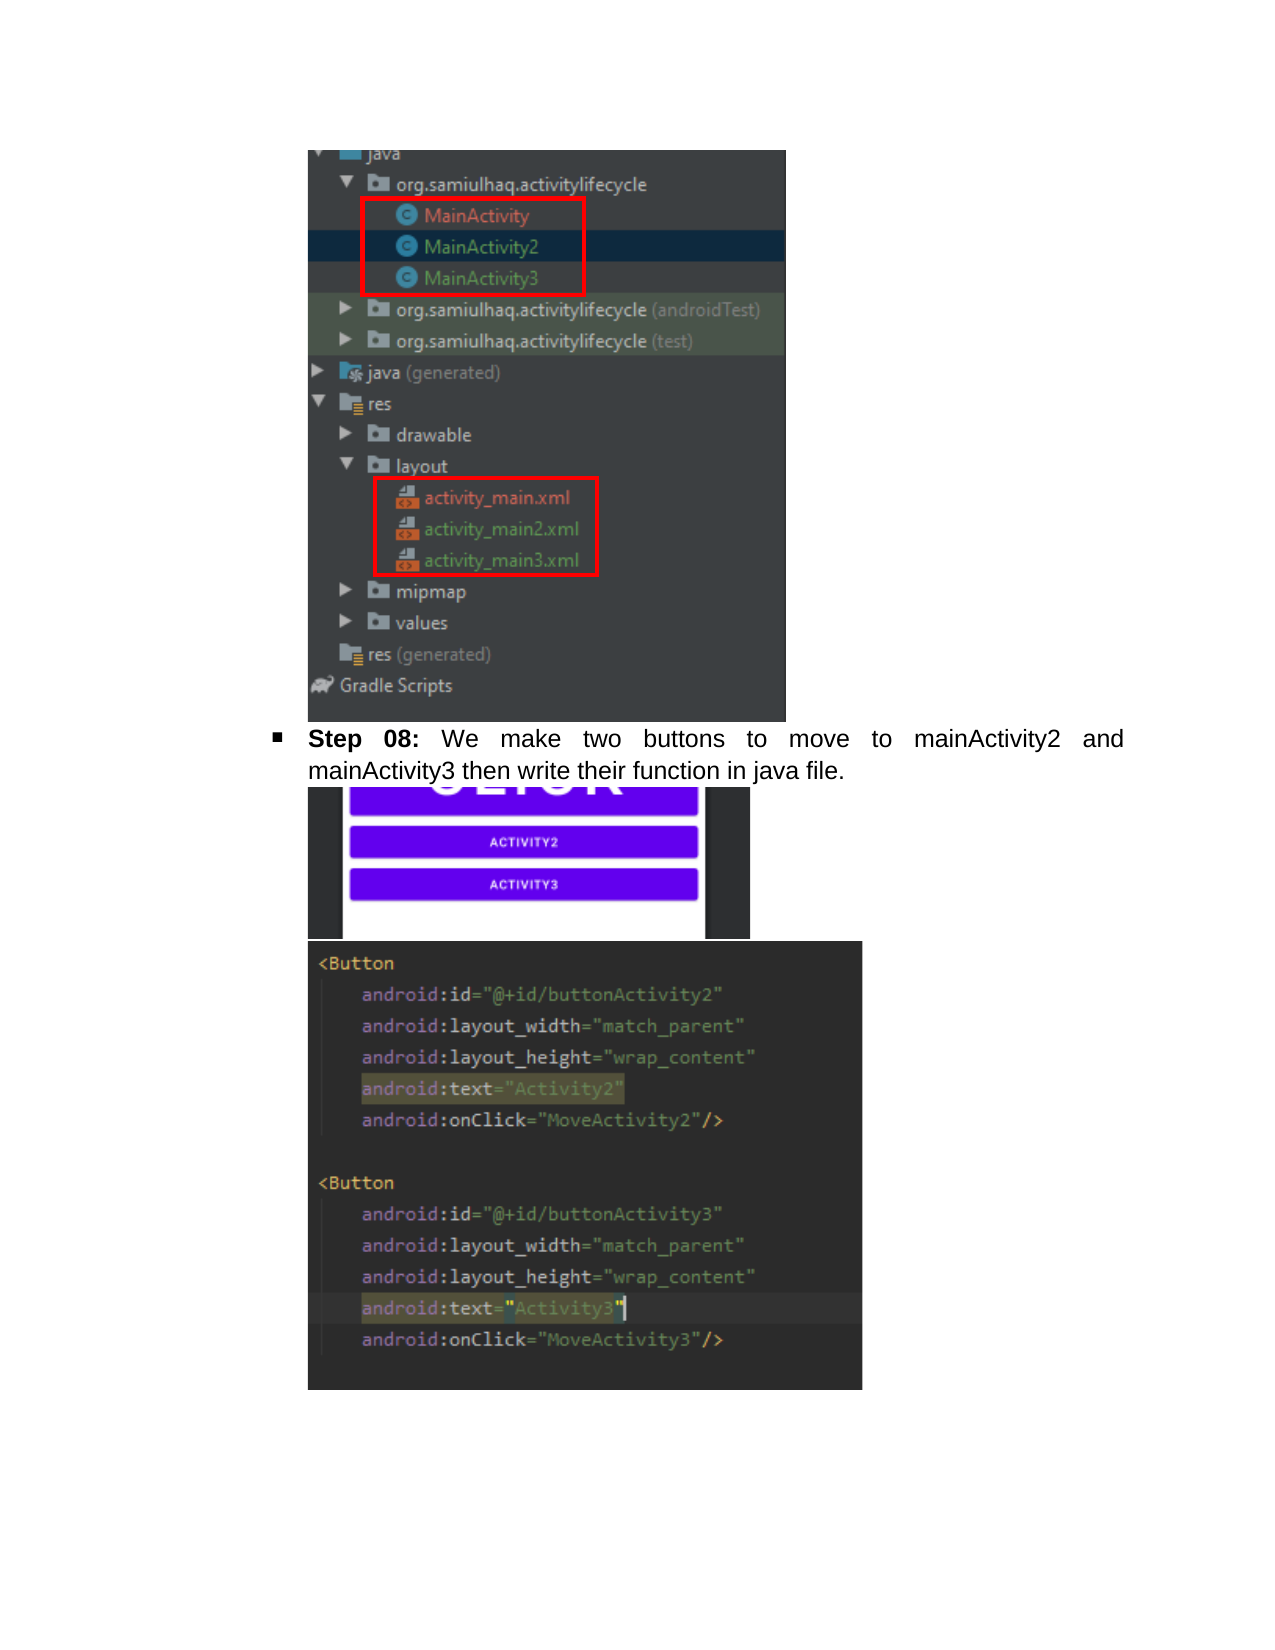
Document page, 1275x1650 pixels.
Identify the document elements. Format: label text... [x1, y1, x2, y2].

picture [307, 787, 750, 939]
picture [307, 941, 863, 1390]
picture [307, 150, 786, 722]
list Step 08: We make two buttons to move to mainActivity2 and mainActivity3 then write their function in java file. [270, 724, 1125, 785]
